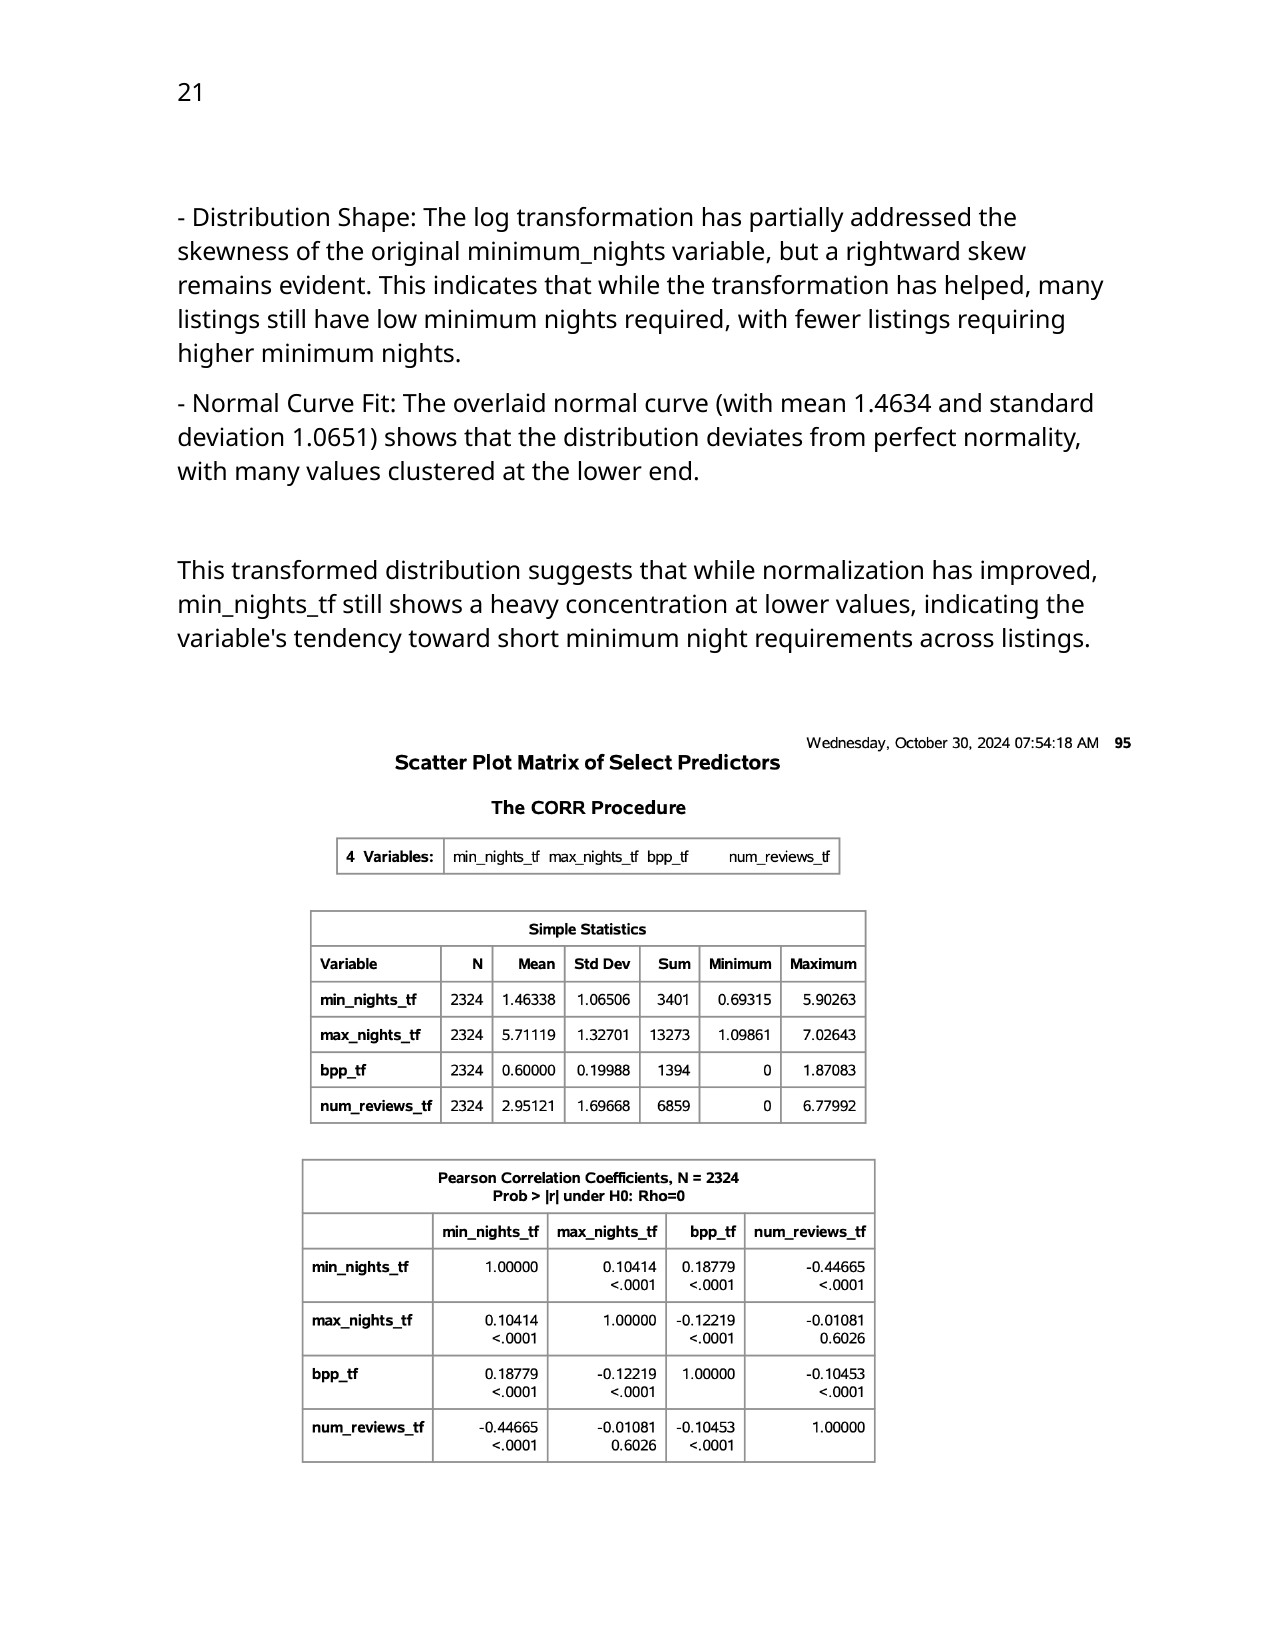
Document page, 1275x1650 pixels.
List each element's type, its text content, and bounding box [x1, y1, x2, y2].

picture [177, 720, 1152, 1473]
text This transformed distribution suggests that while normalization has improved, min_nights_tf still shows a heavy concentration at lower values, indicating the variable's tendency toward short minimum night requirements across listings. [177, 553, 1125, 655]
text - Normal Curve Fit: The overlaid normal curve (with mean 1.4634 and standard deviation 1.0651) shows that the distribution deviates from perfect normality, with many values clustered at the lower end. [177, 385, 1125, 488]
text - Distribution Shape: The log transformation has partially addressed the skewness of the original minimum_nights variable, but a rightward skew remains evident. This indicates that while the transformation has helped, many listings still have low minimum nights required, with fewer listings requiring higher minimum nights. [177, 199, 1125, 370]
